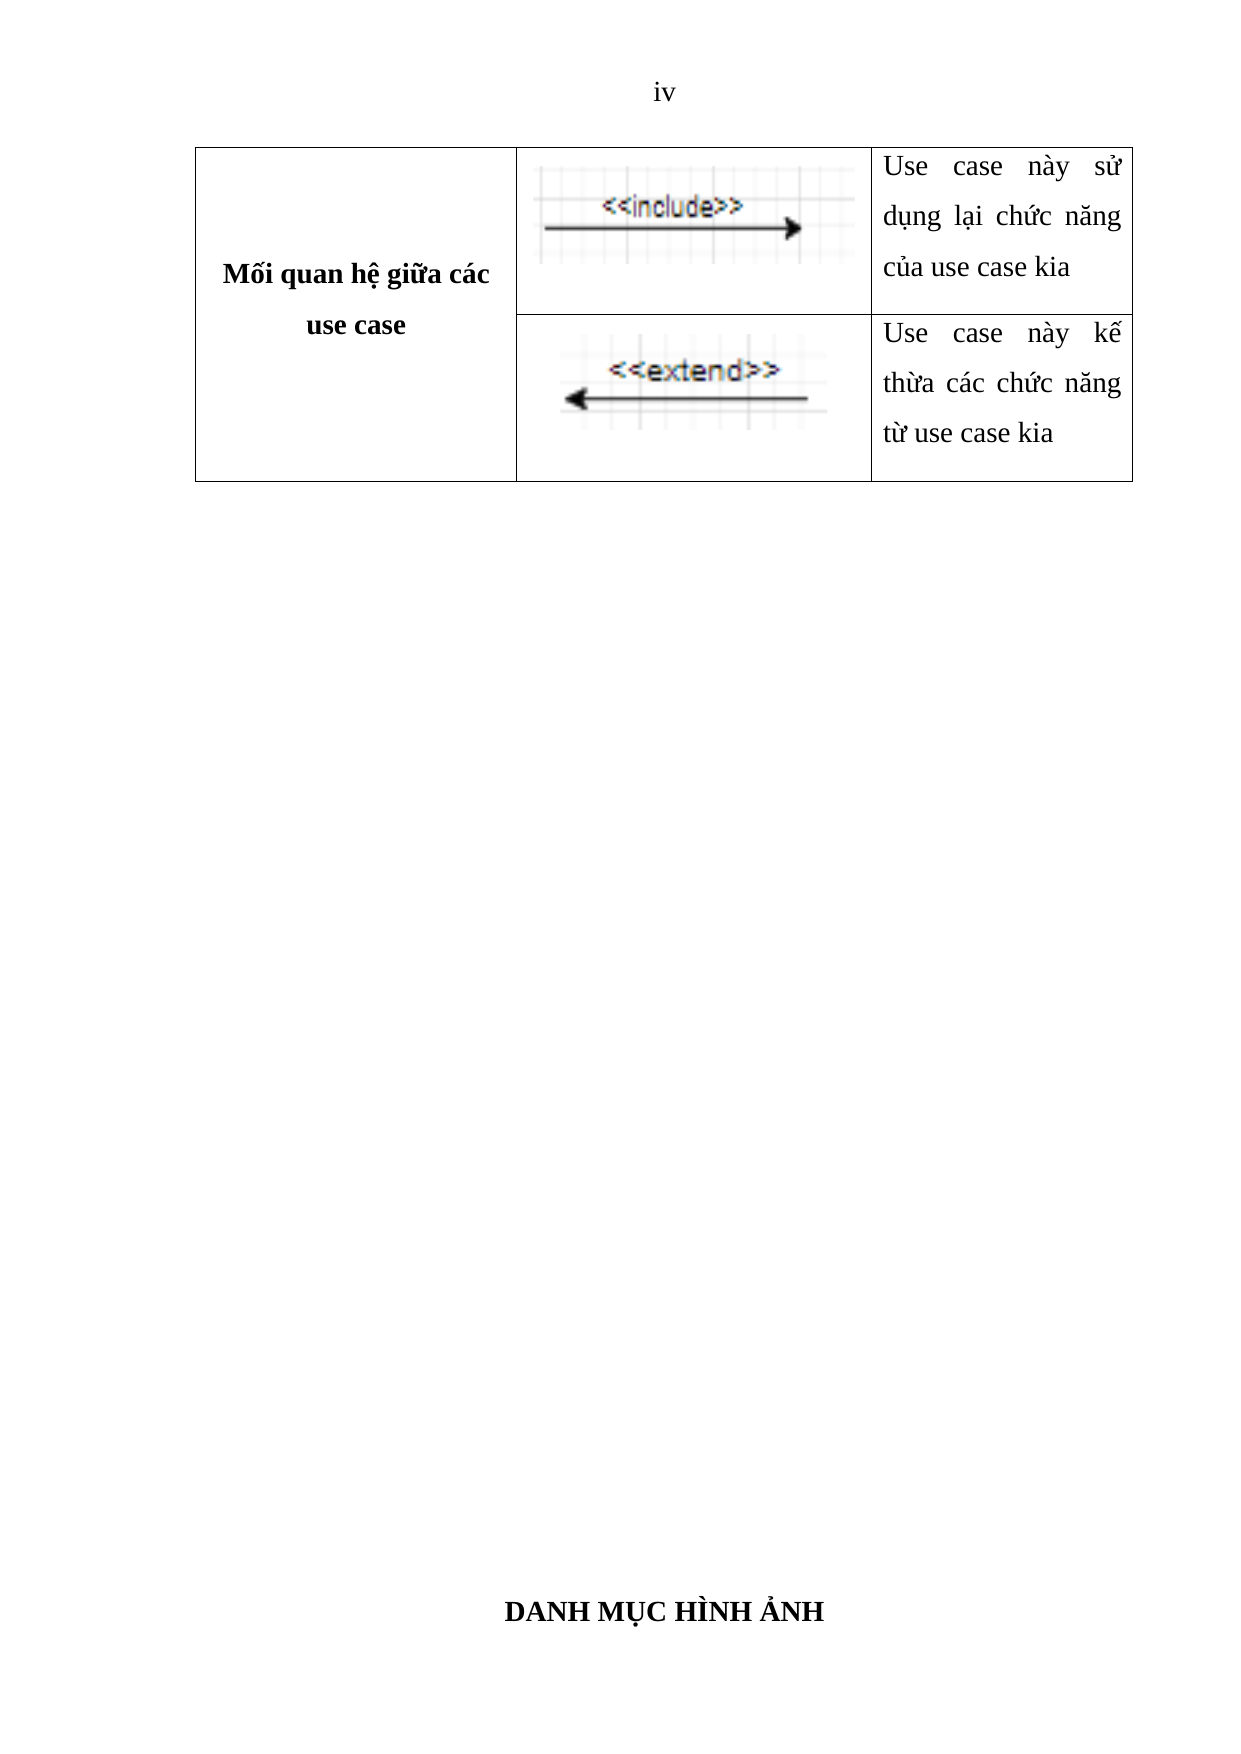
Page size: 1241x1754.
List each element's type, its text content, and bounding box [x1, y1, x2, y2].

picture [533, 166, 855, 264]
text DANH MỤC HÌNH ẢNH [207, 1594, 1122, 1628]
table_cell Mối quan hệ giữa các use case [196, 148, 516, 481]
picture [560, 334, 828, 430]
table_cell Use case này sử dụng lại chức năng của use case kia [872, 148, 1132, 314]
table_cell [517, 148, 871, 314]
table_cell [517, 315, 871, 481]
table_cell Use case này kế thừa các chức năng từ use case kia [872, 315, 1132, 481]
